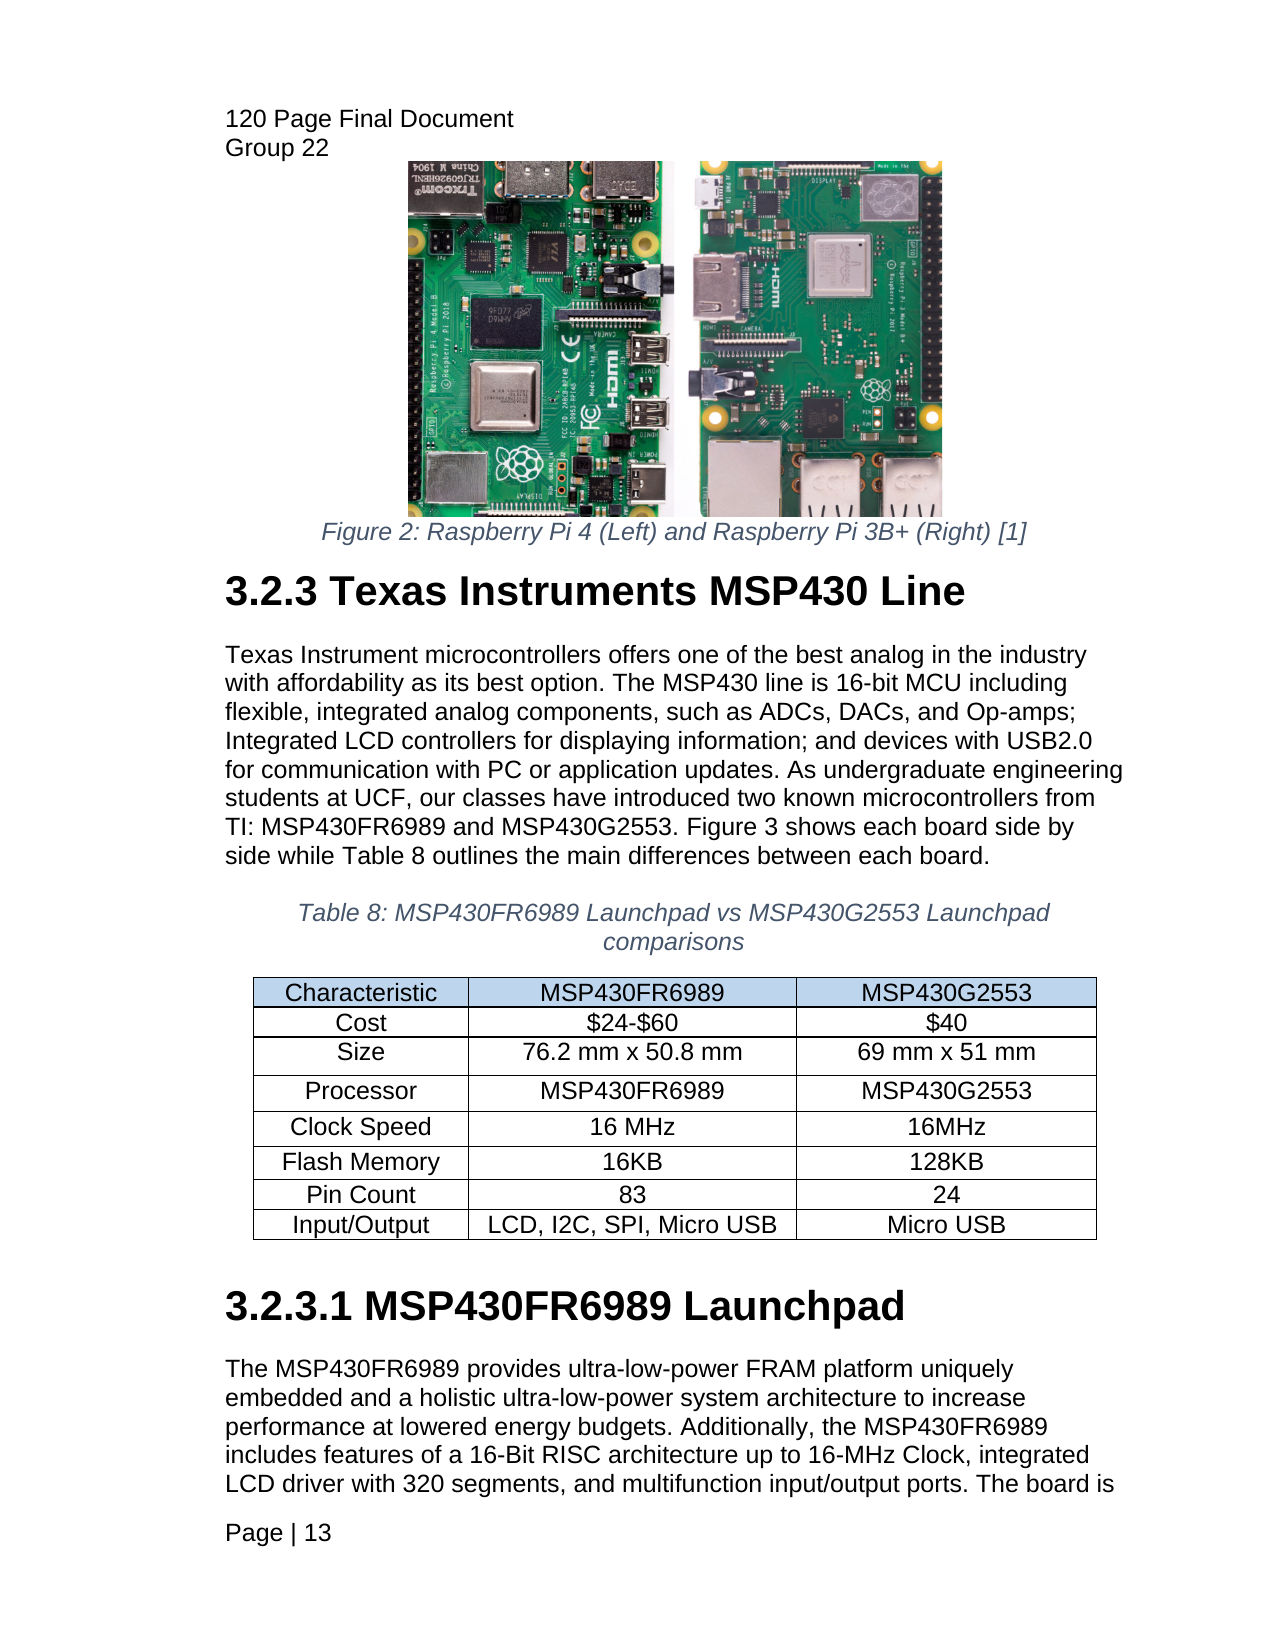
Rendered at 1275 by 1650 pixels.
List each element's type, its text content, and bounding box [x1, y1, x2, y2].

table_cell Pin Count [254, 1180, 468, 1209]
table_cell 16KB [469, 1147, 796, 1179]
table_cell MSP430FR6989 [469, 1076, 796, 1111]
table_cell 16 MHz [469, 1112, 796, 1146]
table_cell LCD, I2C, SPI, Micro USB [469, 1210, 796, 1239]
text Figure 2: Raspberry Pi 4 (Left) and Raspberry Pi 3B+ (Right) [225, 517, 1125, 546]
table_cell $40 [797, 1008, 1096, 1036]
table_cell Processor [254, 1076, 468, 1111]
table_cell Clock Speed [254, 1112, 468, 1146]
table_header MSP430G2553 [797, 978, 1096, 1006]
table_cell Micro USB [797, 1210, 1096, 1239]
text Table 8: MSP430FR6989 Launchpad vs MSP430G2553 Launchpad comparisons [225, 898, 1125, 956]
picture [408, 161, 943, 517]
table_cell Flash Memory [254, 1147, 468, 1179]
table_cell Cost [254, 1008, 468, 1036]
table_cell 16MHz [797, 1112, 1096, 1146]
table_cell 76.2 mm x 50.8 mm [469, 1038, 796, 1075]
subtitle 3.2.3 Texas Instruments MSP430 Line [225, 567, 1125, 614]
table_cell Input/Output [254, 1210, 468, 1239]
text Texas Instrument microcontrollers offers one of the best analog in the industry with affordability as its best option. The MSP430 line is 16-bit MCU including flexible, integrated analog components, such as ADCs, DACs, and Op-amps; Integrated LCD controllers for displaying information; and devices with USB2.0 for communication with PC or application updates. As undergraduate engineering students at UCF, our classes have introduced two known microcontrollers from TI: MSP430FR6989 and MSP430G2553. Figure 3 shows each board side by side while Table 8 outlines the main differences between each board. [225, 639, 1125, 869]
subtitle 3.2.3.1 MSP430FR6989 Launchpad [225, 1281, 1125, 1329]
table_header Characteristic [254, 978, 468, 1006]
table_cell Size [254, 1038, 468, 1075]
table_cell $24-$60 [469, 1008, 796, 1036]
table_cell 69 mm x 51 mm [797, 1038, 1096, 1075]
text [225, 1354, 1125, 1498]
table_header MSP430FR6989 [469, 978, 796, 1006]
table_cell 128KB [797, 1147, 1096, 1179]
table_cell MSP430G2553 [797, 1076, 1096, 1111]
table_cell 83 [469, 1180, 796, 1209]
table_cell 24 [797, 1180, 1096, 1209]
